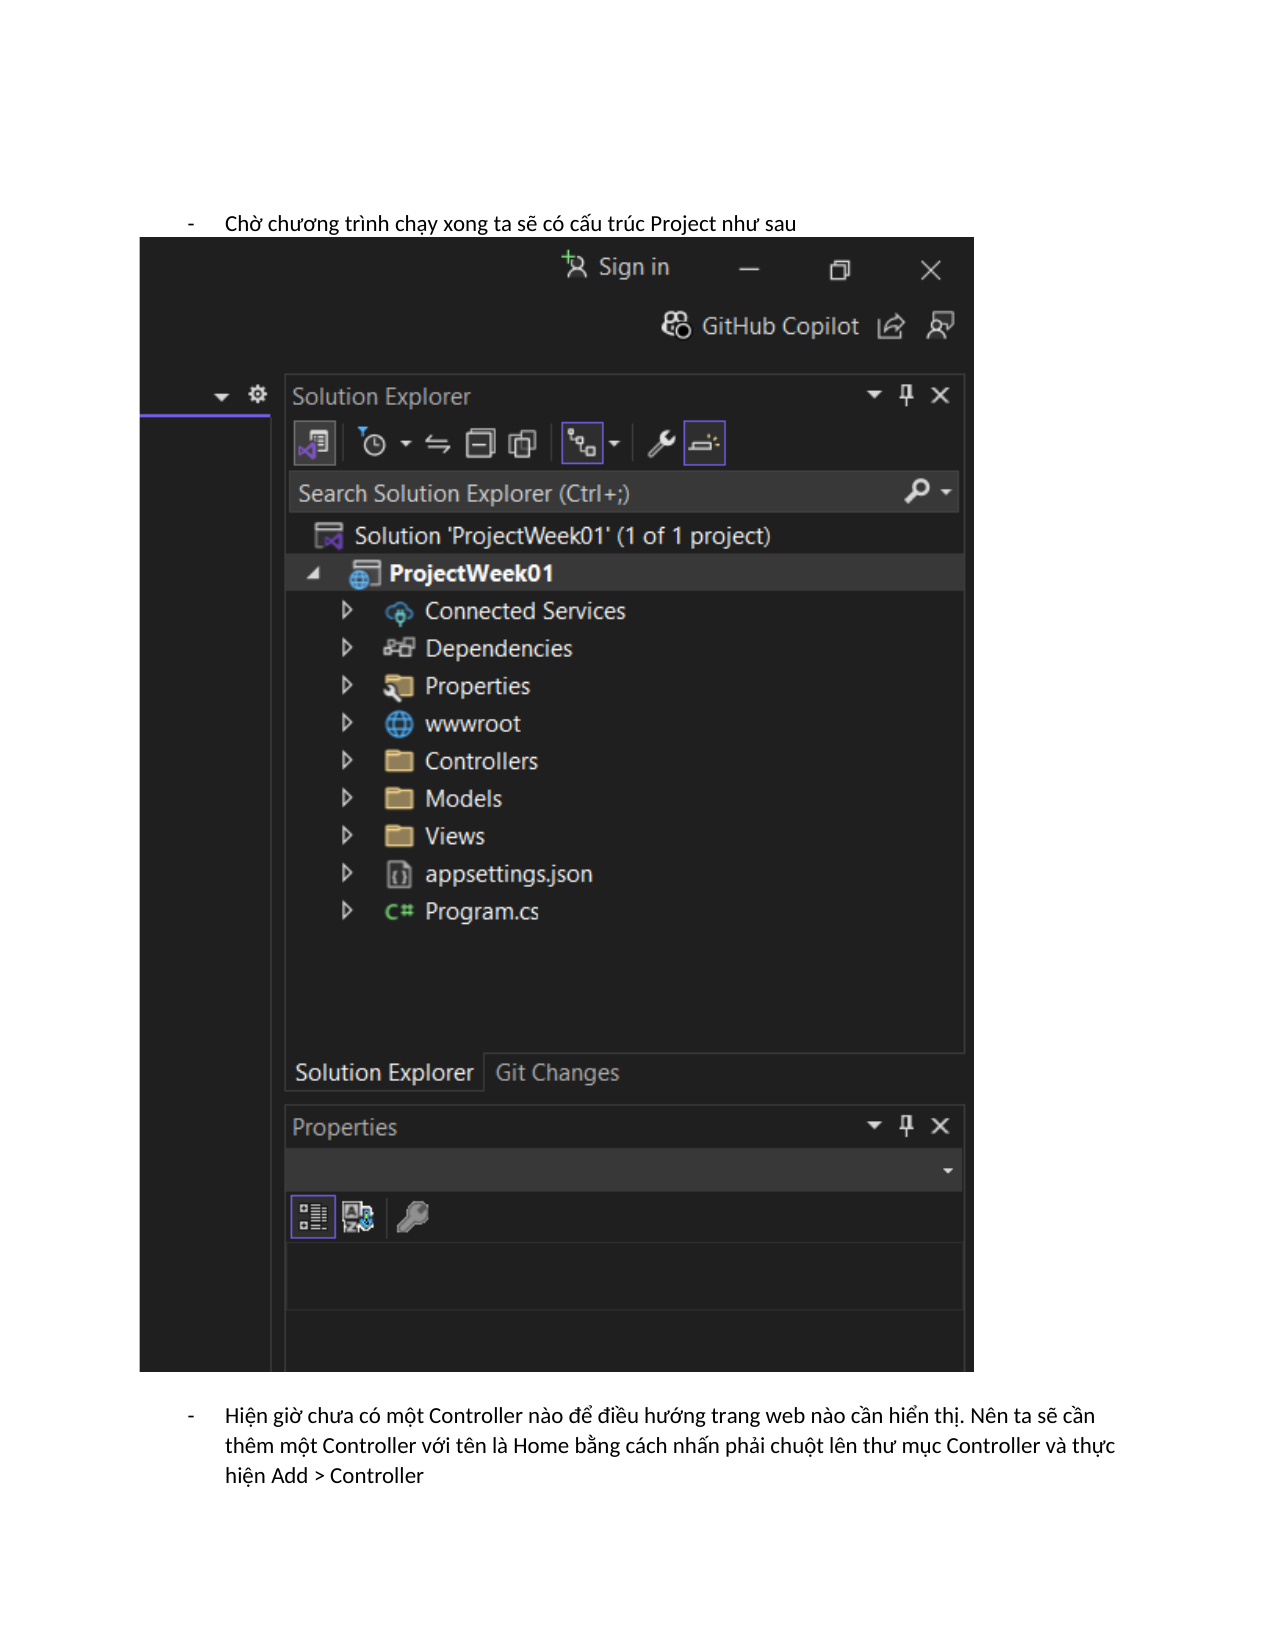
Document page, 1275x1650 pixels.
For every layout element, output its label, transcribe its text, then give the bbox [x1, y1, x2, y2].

list Hiện giờ chưa có một Controller nào để điều hướng trang web nào cần hiển thị. Nên ta sẽ cần thêm một Controller với tên là Home bằng cách nhấn phải chuột lên thư mục Controller và thực hiện Add > Controller [187, 1401, 1117, 1489]
picture [139, 237, 974, 1372]
list Chờ chương trình chạy xong ta sẽ có cấu trúc Project như sau [187, 209, 1210, 237]
